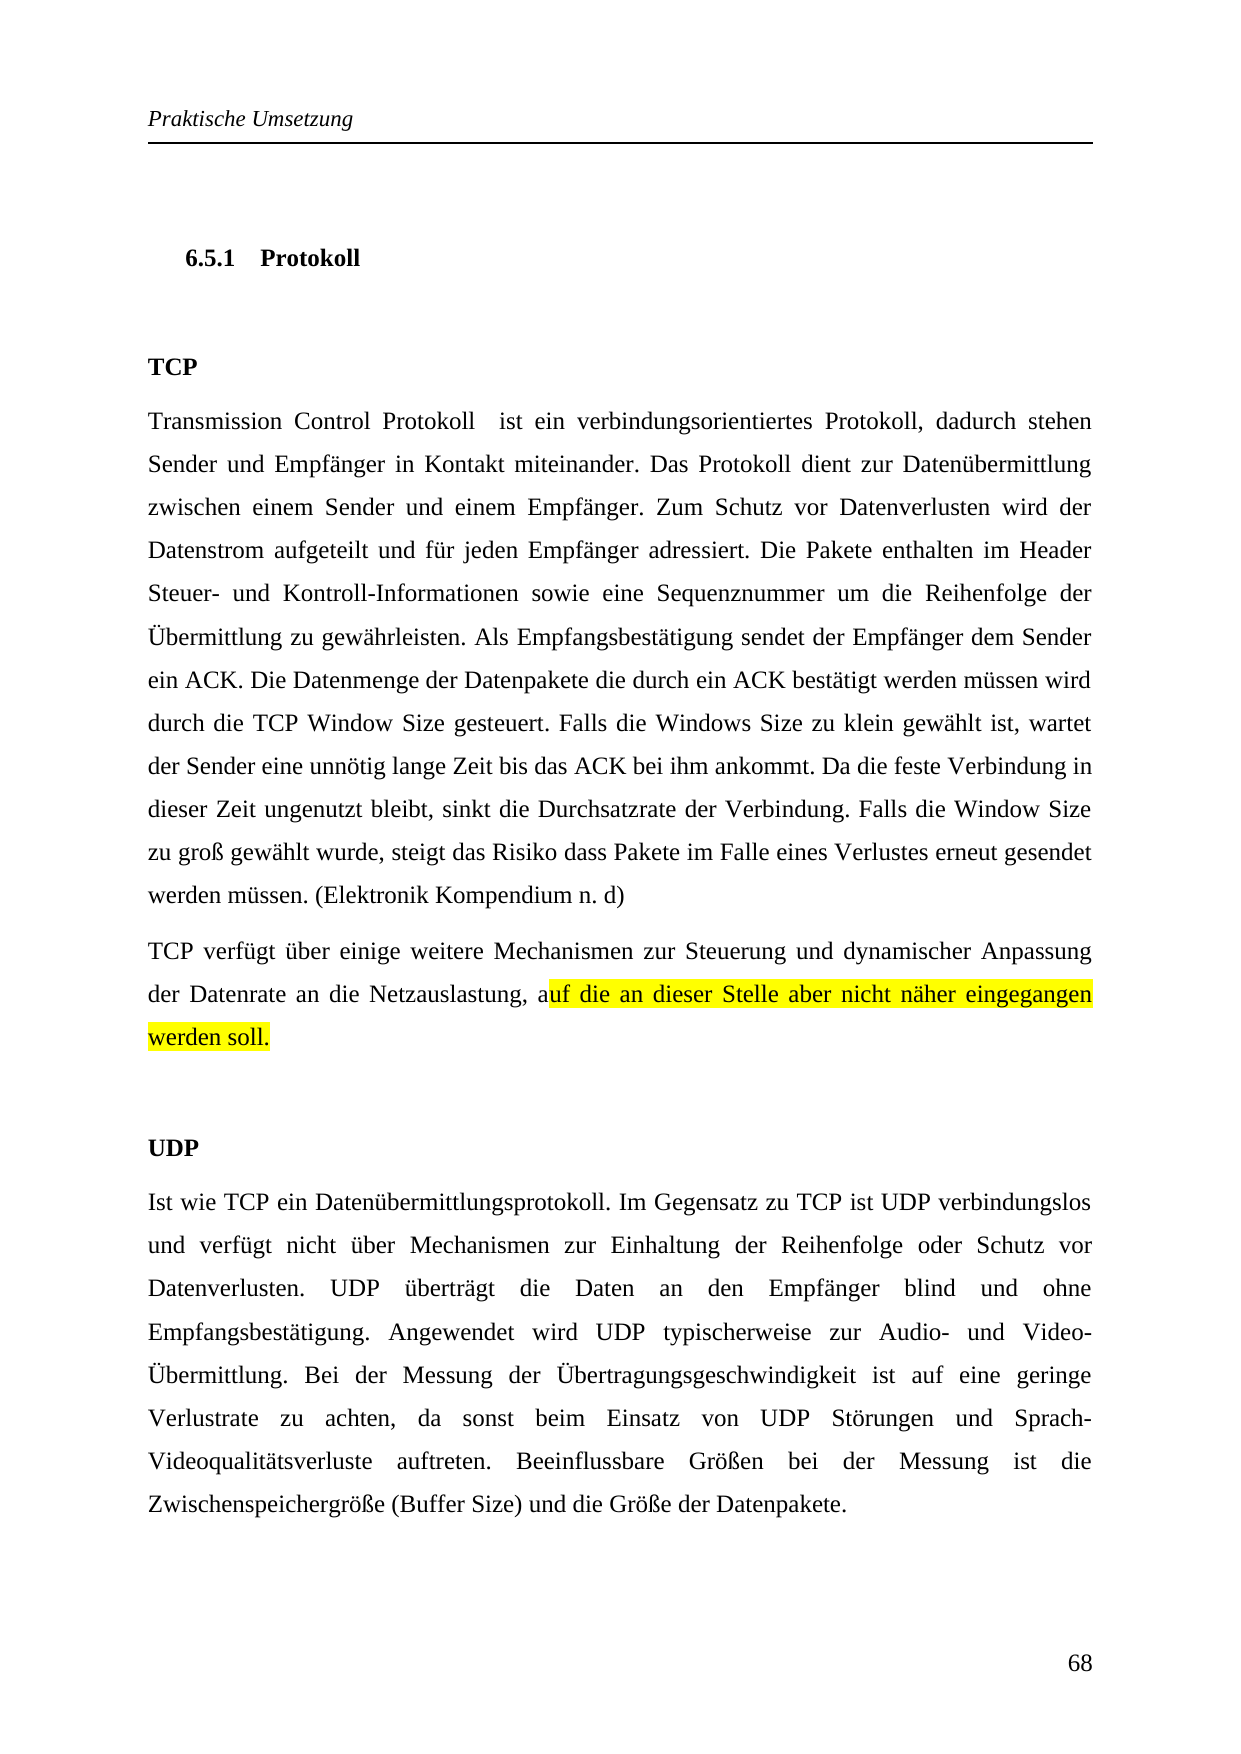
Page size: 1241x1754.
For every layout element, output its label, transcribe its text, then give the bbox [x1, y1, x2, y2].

text Ist wie TCP ein Datenübermittlungsprotokoll. Im Gegensatz zu TCP ist UDP verbindungslos und verfügt nicht über Mechanismen zur Einhaltung der Reihenfolge oder Schutz vor Datenverlusten. UDP überträgt die Daten an den Empfänger blind und ohne Empfangsbestätigung. Angewendet wird UDP typischerweise zur Audio- und Video-Übermittlung. Bei der Messung der Übertragungsgeschwindigkeit ist auf eine geringe Verlustrate zu achten, da sonst beim Einsatz von UDP Störungen und Sprach-Videoqualitätsverluste auftreten. Beeinflussbare Größen bei der Messung ist die Zwischenspeichergröße (Buffer Size) und die Größe der Datenpakete. [148, 1187, 1093, 1518]
text Transmission Control Protokoll ist ein verbindungsorientiertes Protokoll, dadurch stehen Sender und Empfänger in Kontakt miteinander. Das Protokoll dient zur Datenübermittlung zwischen einem Sender und einem Empfänger. Zum Schutz vor Datenverlusten wird der Datenstrom aufgeteilt und für jeden Empfänger adressiert. Die Pakete enthalten im Header Steuer- und Kontroll-Informationen sowie eine Sequenznummer um die Reihenfolge der Übermittlung zu gewährleisten. Als Empfangsbestätigung sendet der Empfänger dem Sender ein ACK. Die Datenmenge der Datenpakete die durch ein ACK bestätigt werden müssen wird durch die TCP Window Size gesteuert. Falls die Windows Size zu klein gewählt ist, wartet der Sender eine unnötig lange Zeit bis das ACK bei ihm ankommt. Da die feste Verbindung in dieser Zeit ungenutzt bleibt, sinkt die Durchsatzrate der Verbindung. Falls die Window Size zu groß gewählt wurde, steigt das Risiko dass Pakete im Falle eines Verlustes erneut gesendet werden müssen. (Elektronik Kompendium n. d) [148, 406, 1093, 909]
text UDP [148, 1133, 1093, 1162]
subtitle Protokoll [185, 243, 1093, 271]
text TCP [148, 352, 1093, 381]
text TCP verfügt über einige weitere Mechanismen zur Steuerung und dynamischer Anpassung der Datenrate an die Netzauslastung, auf die an dieser Stelle aber nicht näher eingegangen werden soll. [148, 936, 1093, 1051]
